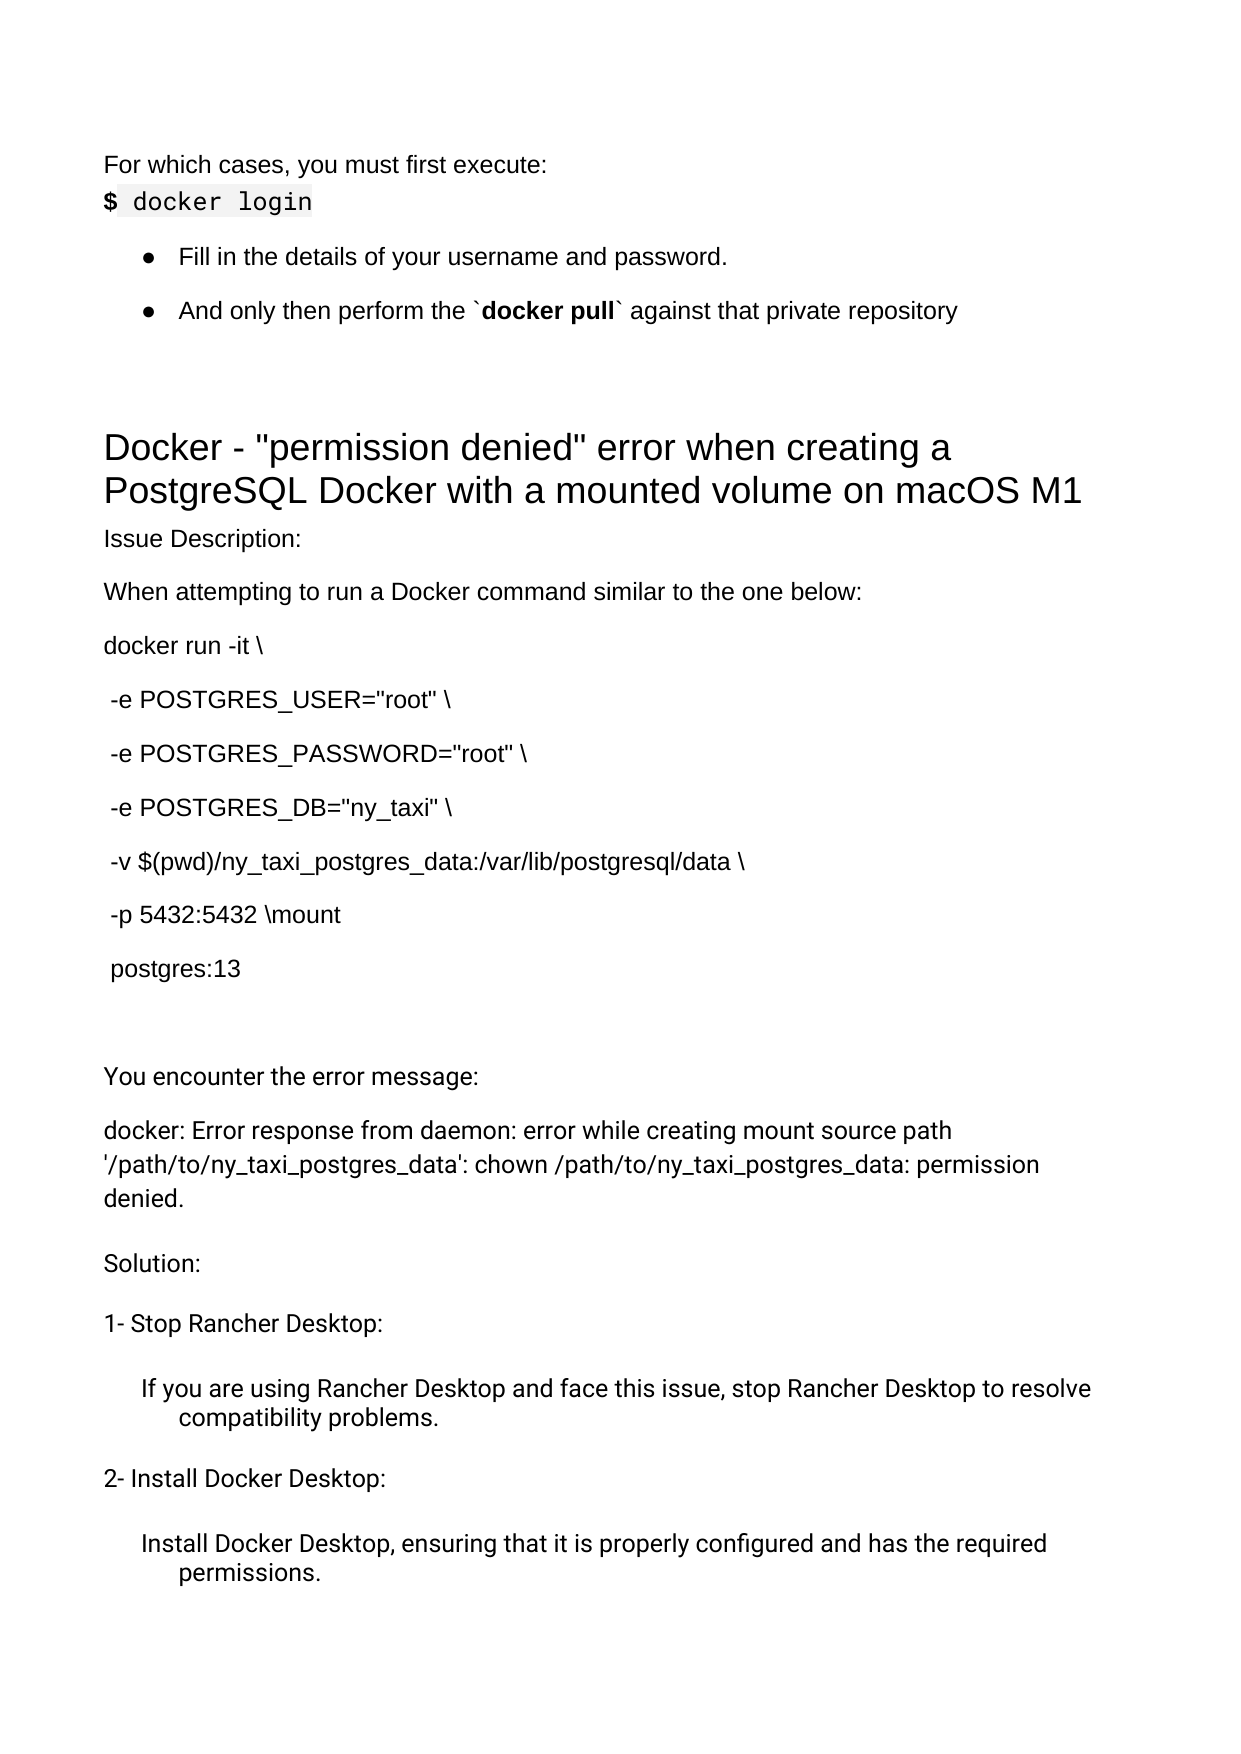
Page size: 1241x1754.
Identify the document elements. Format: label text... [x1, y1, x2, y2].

text -v $(pwd)/ny_taxi_postgres_data:/var/lib/postgresql/data \ [103, 847, 1097, 875]
list If you are using Rancher Desktop and face this issue, stop Rancher Desktop to resolve compatibility problems. [141, 1374, 1097, 1433]
text 1- Stop Rancher Desktop: [103, 1309, 1097, 1338]
text You encounter the error message: [103, 1062, 1097, 1091]
text Issue Description: [103, 523, 1097, 552]
text docker run -it \ [103, 631, 1097, 660]
text -e POSTGRES_USER="root" \ [103, 685, 1097, 714]
list And only then perform the `docker pull` against that private repository [141, 296, 1097, 325]
text postgres:13 [103, 954, 1097, 983]
text -e POSTGRES_PASSWORD="root" \ [103, 739, 1097, 768]
list Fill in the details of your username and password. [141, 242, 1097, 271]
text 2- Install Docker Desktop: [103, 1464, 1097, 1493]
list Install Docker Desktop, ensuring that it is properly configured and has the required permissions. [141, 1529, 1097, 1587]
text -e POSTGRES_DB="ny_taxi" \ [103, 793, 1097, 822]
text Solution: [103, 1249, 1097, 1278]
text When attempting to run a Docker command similar to the one below: [103, 577, 1097, 606]
text For which cases, you must first execute: $ docker login [103, 150, 1097, 217]
text -p 5432:5432 \mount [103, 901, 1097, 929]
subtitle Docker - "permission denied" error when creating a PostgreSQL Docker with a mounted volume on macOS M1 [103, 425, 1097, 511]
text docker: Error response from daemon: error while creating mount source path '/path/to/ny_taxi_postgres_data': chown /path/to/ny_taxi_postgres_data: permission denied. [103, 1117, 1097, 1213]
